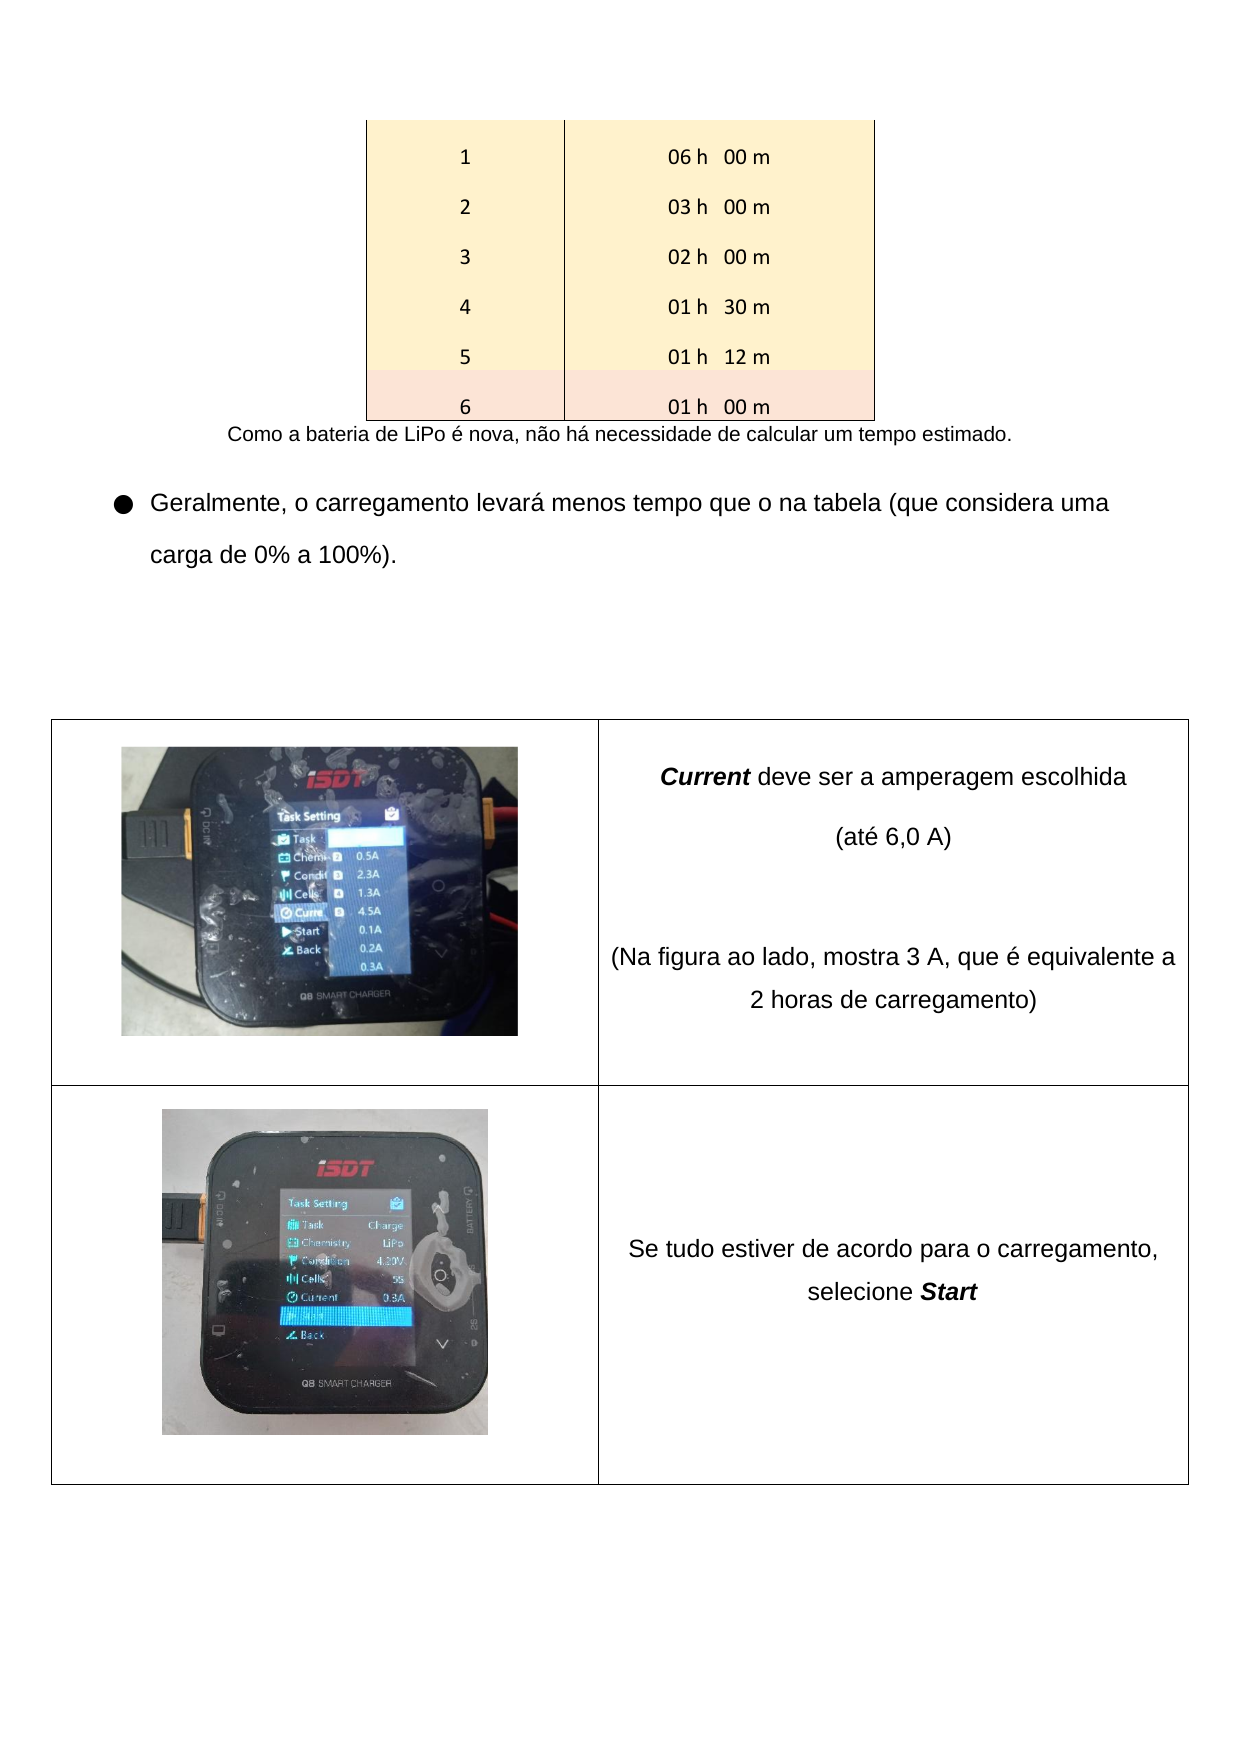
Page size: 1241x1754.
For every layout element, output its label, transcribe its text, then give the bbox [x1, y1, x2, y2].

table_cell 06 h 00 m [565, 120, 874, 170]
picture [122, 747, 517, 1036]
table_cell 1 [367, 120, 564, 170]
table_cell 5 [367, 320, 564, 370]
table_cell Se tudo estiver de acordo para o carregamento, selecione Start [599, 1086, 1188, 1483]
text Como a bateria de LiPo é nova, não há necessidade de calcular um tempo estimado. [75, 421, 1165, 445]
table_cell 01 h 12 m [565, 320, 874, 370]
table_cell 02 h 00 m [565, 220, 874, 270]
table_cell 2 [367, 170, 564, 220]
table_cell 01 h 00 m [565, 370, 874, 420]
table_cell 3 [367, 220, 564, 270]
table_header [52, 720, 598, 1085]
table_cell 4 [367, 270, 564, 320]
table_cell 6 [367, 370, 564, 420]
table_header Current deve ser a amperagem escolhida (até 6,0 A) (Na figura ao lado, mostra 3 A, que é equivalente a 2 horas de carregamento) [599, 720, 1188, 1085]
picture [162, 1109, 488, 1435]
table_cell [52, 1086, 598, 1483]
table_cell 01 h 30 m [565, 270, 874, 320]
list Geralmente, o carregamento levará menos tempo que o na tabela (que considera uma carga de 0% a 100%). [112, 474, 1165, 568]
table_cell 03 h 00 m [565, 170, 874, 220]
